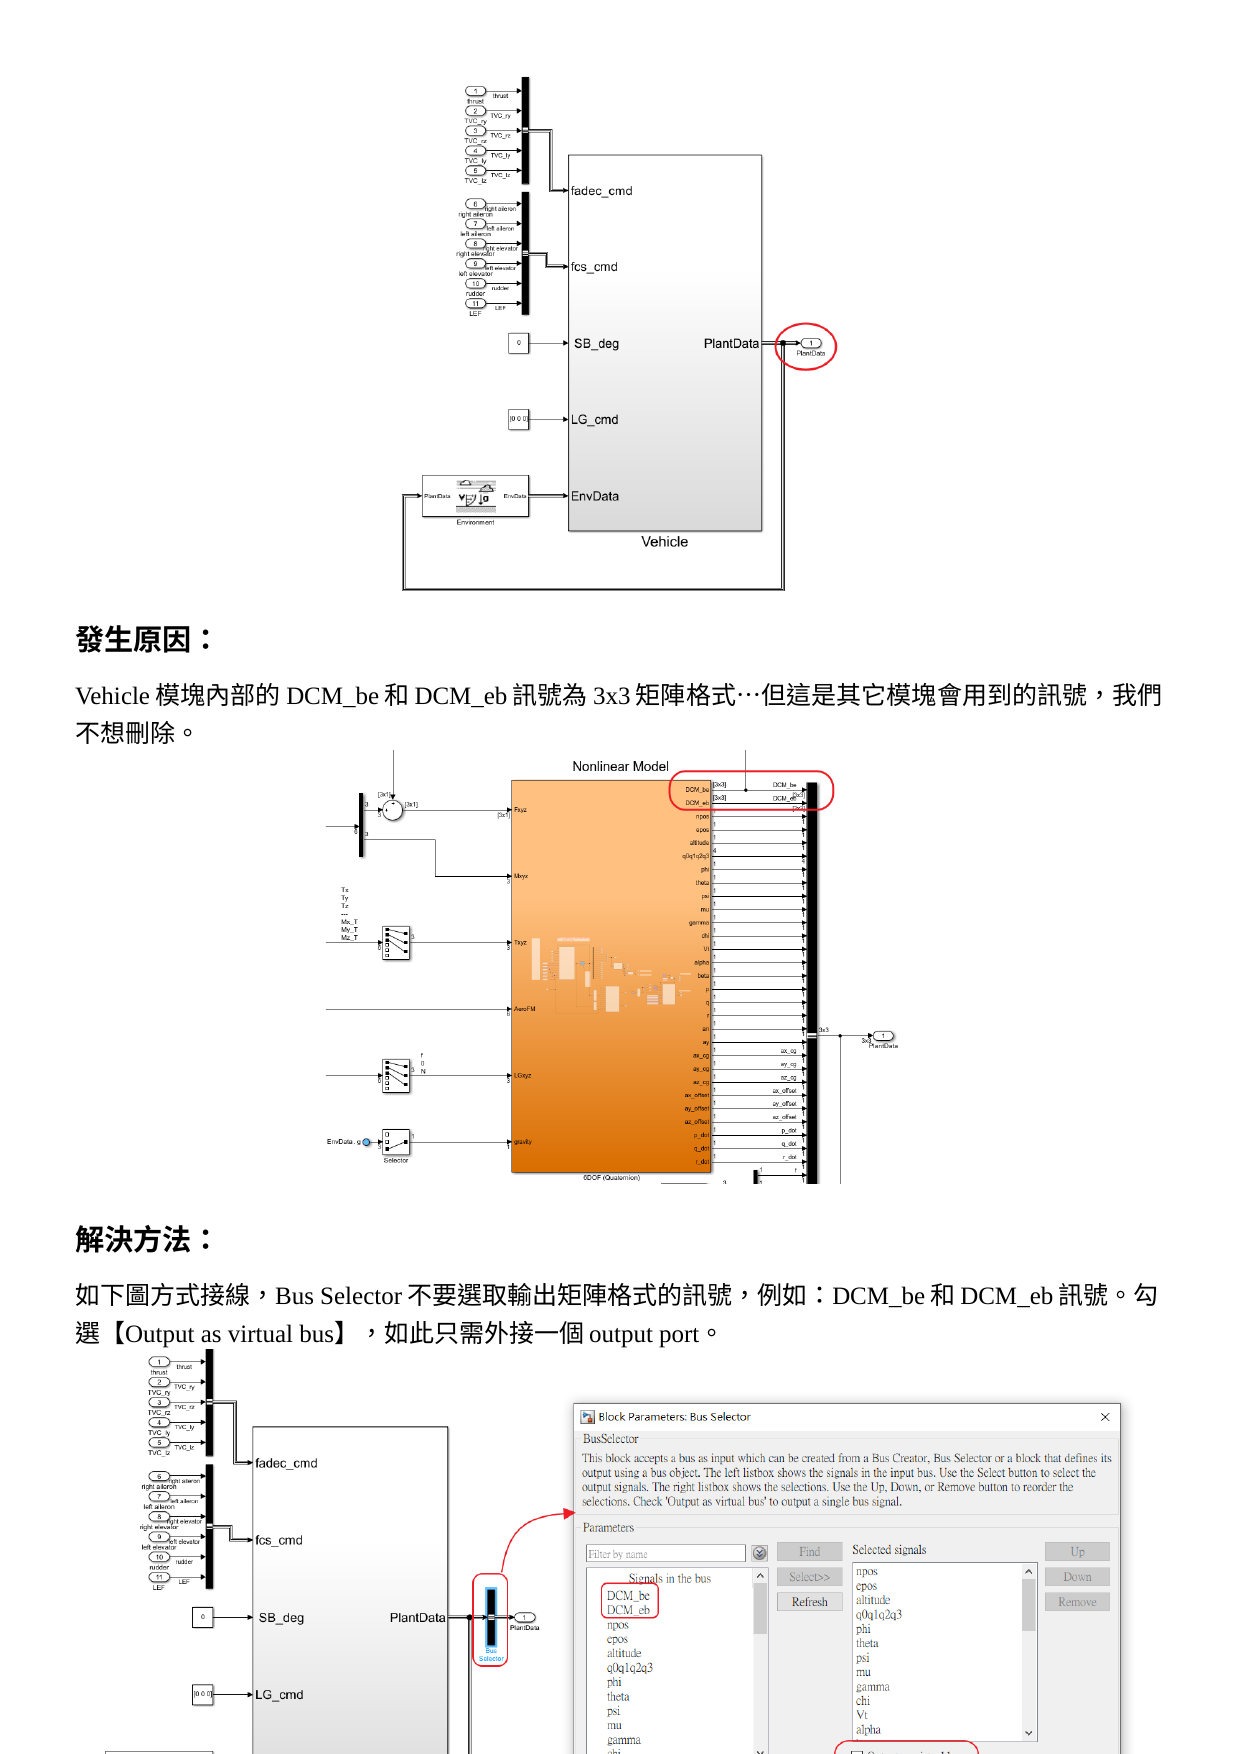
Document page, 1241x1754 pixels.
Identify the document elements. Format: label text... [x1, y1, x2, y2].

text 發生原因： [75, 600, 1165, 675]
picture [75, 1349, 1135, 1754]
text 如下圖方式接線，Bus Selector不要選取輸出矩陣格式的訊號，例如：DCM_be和DCM_eb訊號。勾選【Output as virtual bus】，如此只需外接一個output port。 [75, 1275, 1165, 1350]
picture [393, 75, 847, 598]
text 解決方法： [75, 1200, 1165, 1275]
picture [325, 750, 915, 1184]
text Vehicle模塊內部的DCM_be和DCM_eb訊號為3x3矩陣格式…但這是其它模塊會用到的訊號，我們不想刪除。 [75, 675, 1165, 750]
